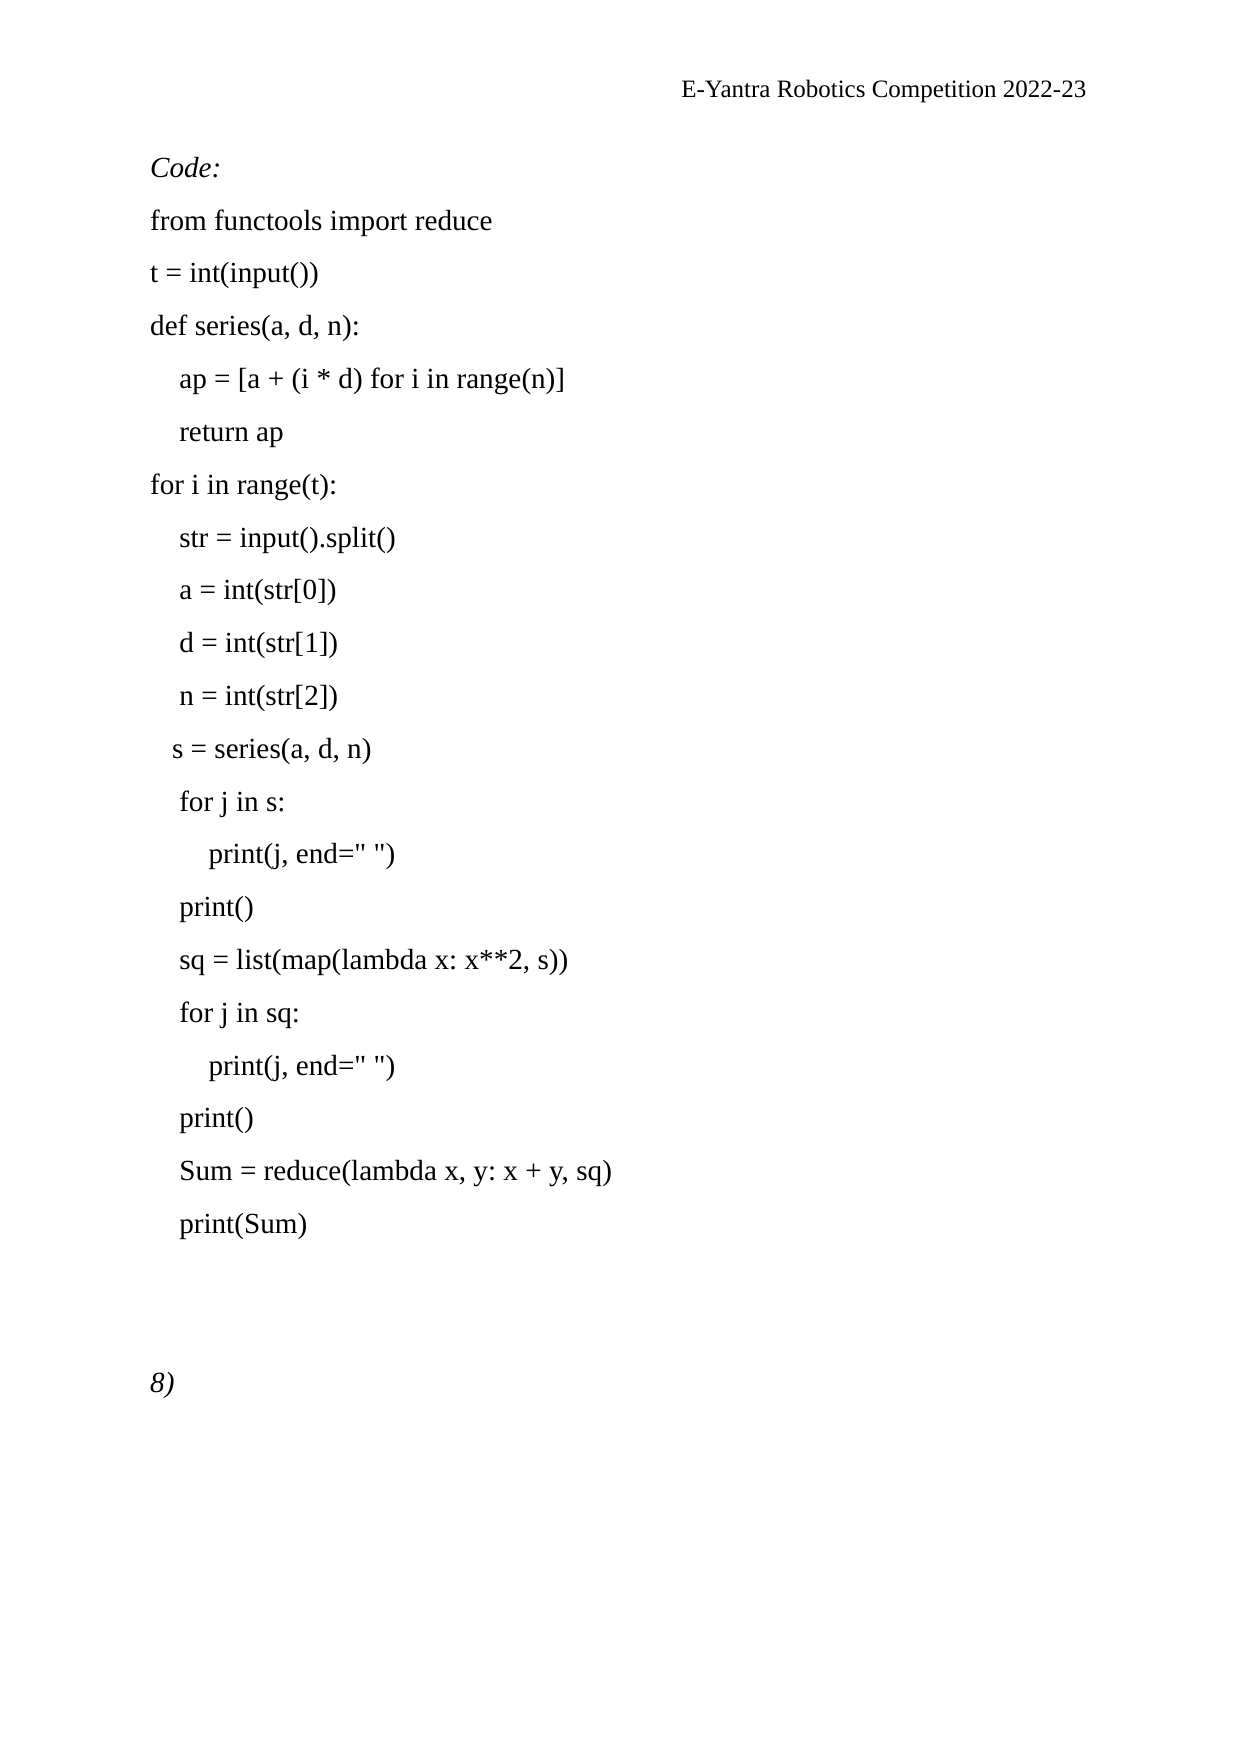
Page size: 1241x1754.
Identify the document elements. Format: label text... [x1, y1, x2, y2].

text return ap [150, 414, 1090, 448]
text print(j, end=" ") [150, 1048, 1090, 1081]
text print(j, end=" ") [150, 837, 1090, 870]
text print() [150, 889, 1090, 923]
text 8) [150, 1365, 1090, 1398]
text d = int(str[1]) [150, 625, 1090, 659]
text print(Sum) [150, 1206, 1090, 1240]
text sq = list(map(lambda x: x**2, s)) [150, 942, 1090, 976]
text Sum = reduce(lambda x, y: x + y, sq) [150, 1153, 1090, 1187]
text def series(a, d, n): [150, 308, 1090, 342]
text str = input().split() [150, 520, 1090, 553]
text Code: [150, 150, 1090, 183]
text n = int(str[2]) [150, 678, 1090, 712]
text print() [150, 1101, 1090, 1134]
text t = int(input()) [150, 256, 1090, 289]
text for j in s: [150, 784, 1090, 817]
text ap = [a + (i * d) for i in range(n)] [150, 361, 1090, 395]
text a = int(str[0]) [150, 572, 1090, 606]
text from functools import reduce [150, 203, 1090, 236]
text for i in range(t): [150, 467, 1090, 500]
text s = series(a, d, n) [150, 731, 1090, 764]
text for j in sq: [150, 995, 1090, 1028]
